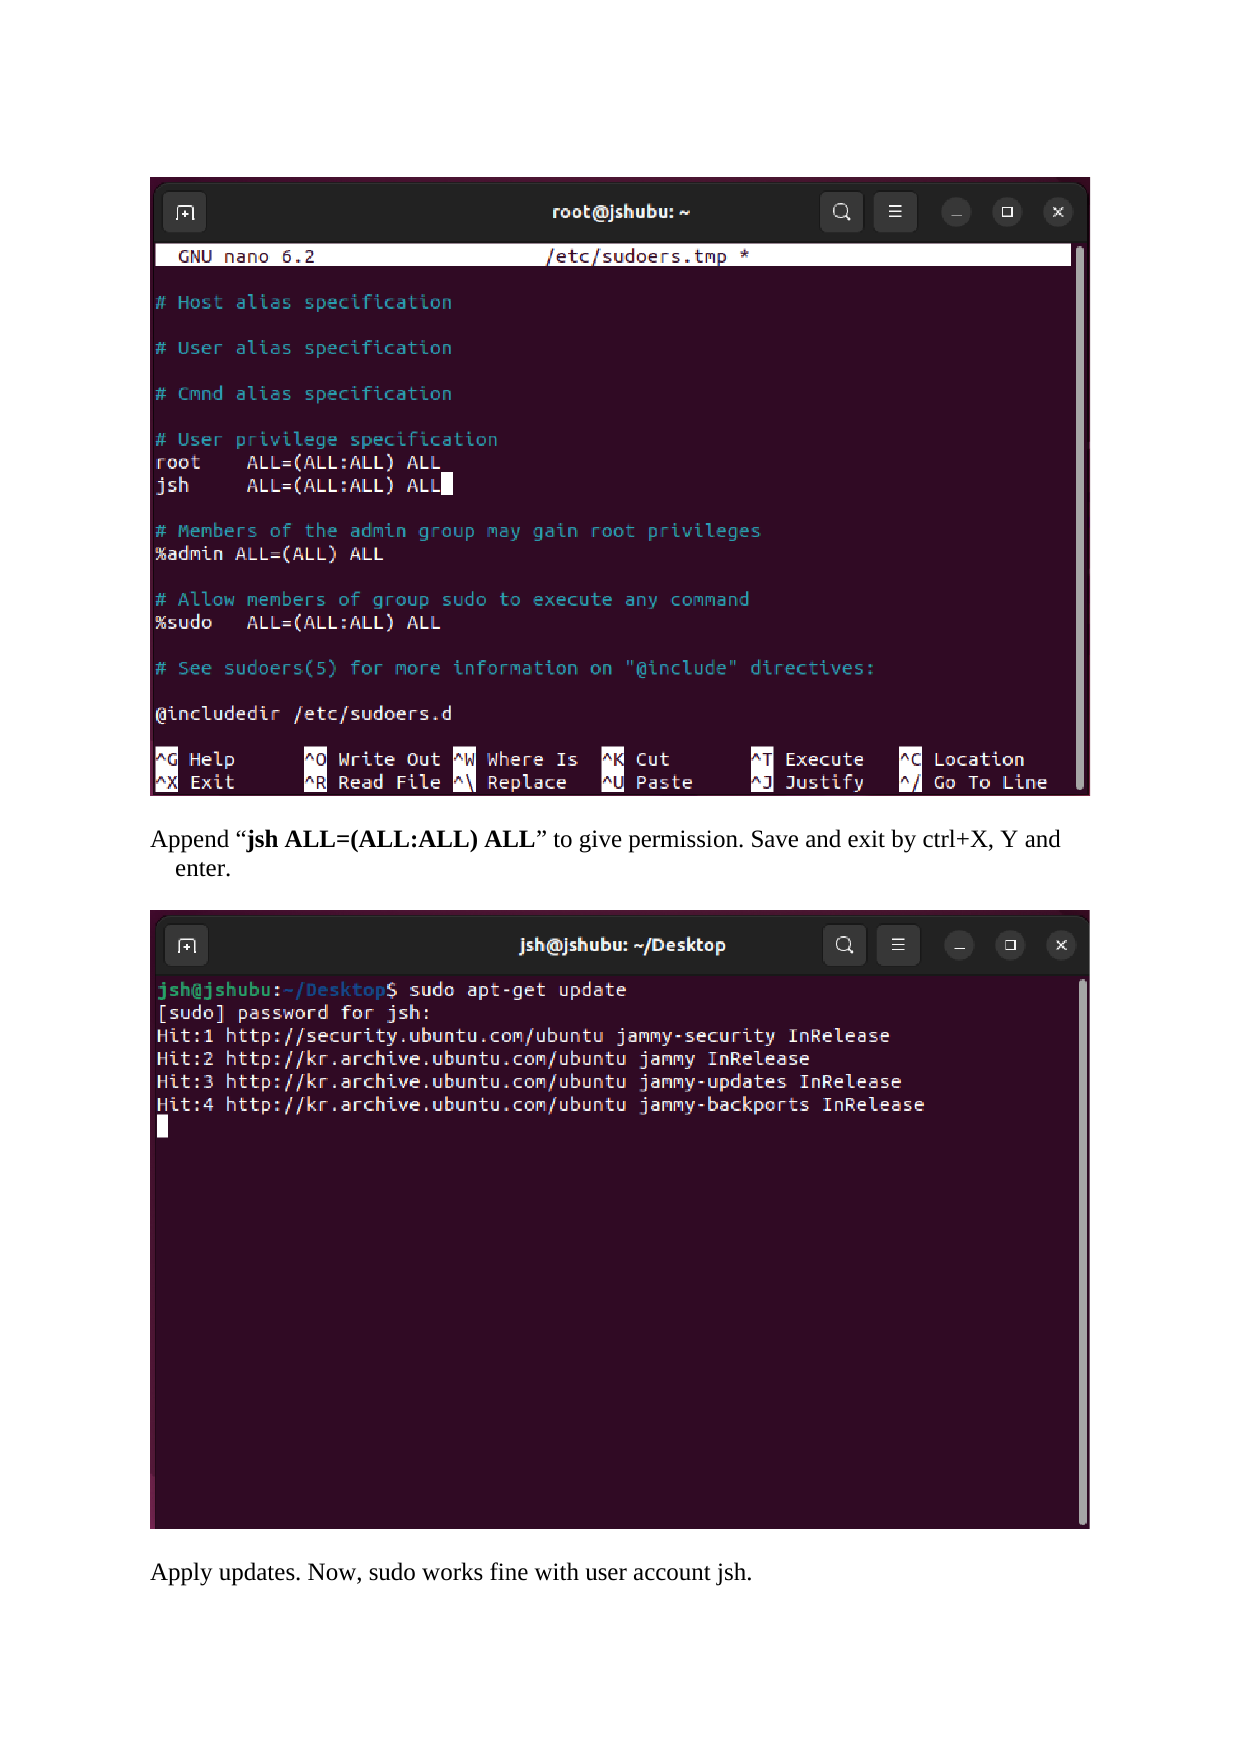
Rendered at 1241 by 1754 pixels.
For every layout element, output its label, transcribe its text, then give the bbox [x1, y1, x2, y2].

picture [150, 910, 1090, 1529]
picture [150, 177, 1091, 796]
text Apply updates. Now, sudo works fine with user account jsh. [150, 1557, 1090, 1586]
text Append “jsh ALL=(ALL:ALL) ALL” to give permission. Save and exit by ctrl+X, Y and enter. [150, 824, 1090, 882]
